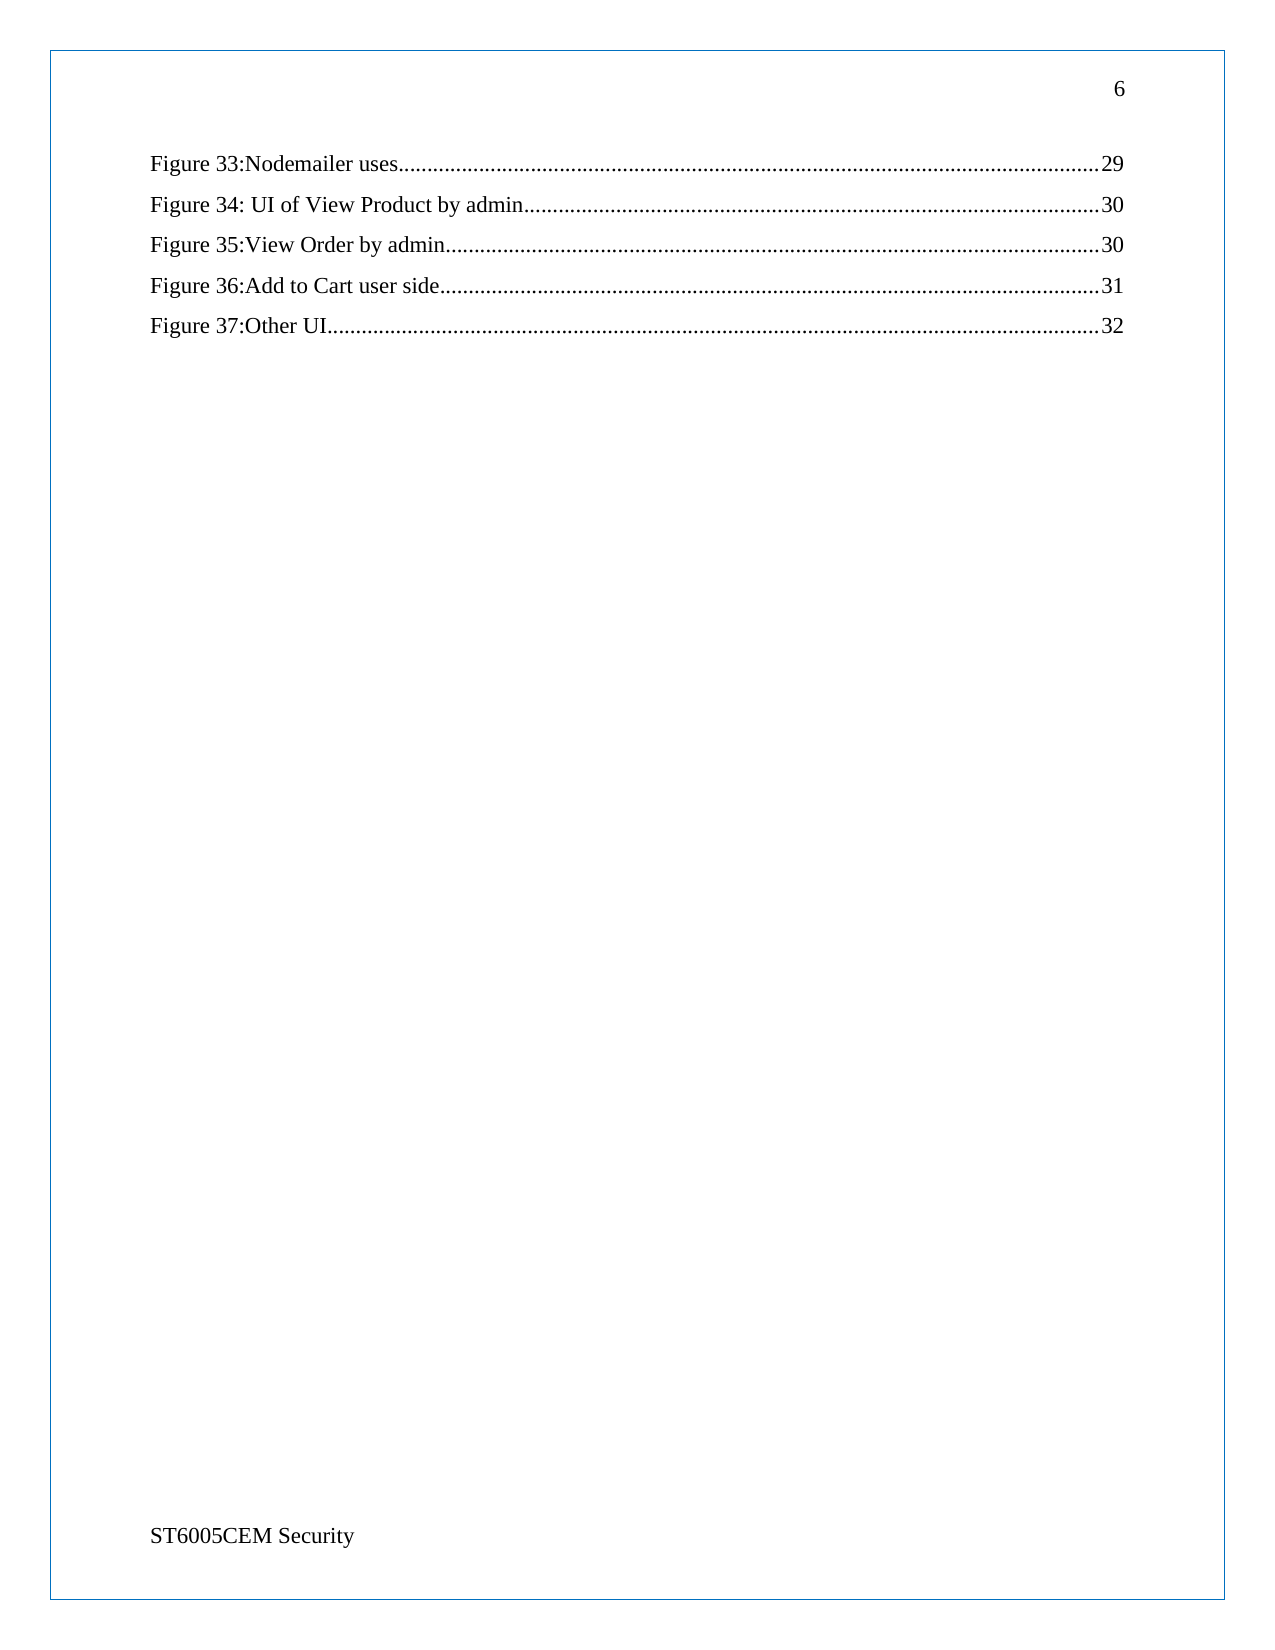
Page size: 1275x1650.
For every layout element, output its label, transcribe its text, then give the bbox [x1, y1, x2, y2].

text Figure 37:Other UI 32 [150, 312, 1125, 339]
text Figure 34: UI of View Product by admin 30 [150, 191, 1125, 217]
text Figure 33:Nodemailer uses 29 [150, 150, 1125, 176]
text Figure 35:View Order by admin 30 [150, 231, 1125, 258]
text Figure 36:Add to Cart user side 31 [150, 272, 1125, 298]
